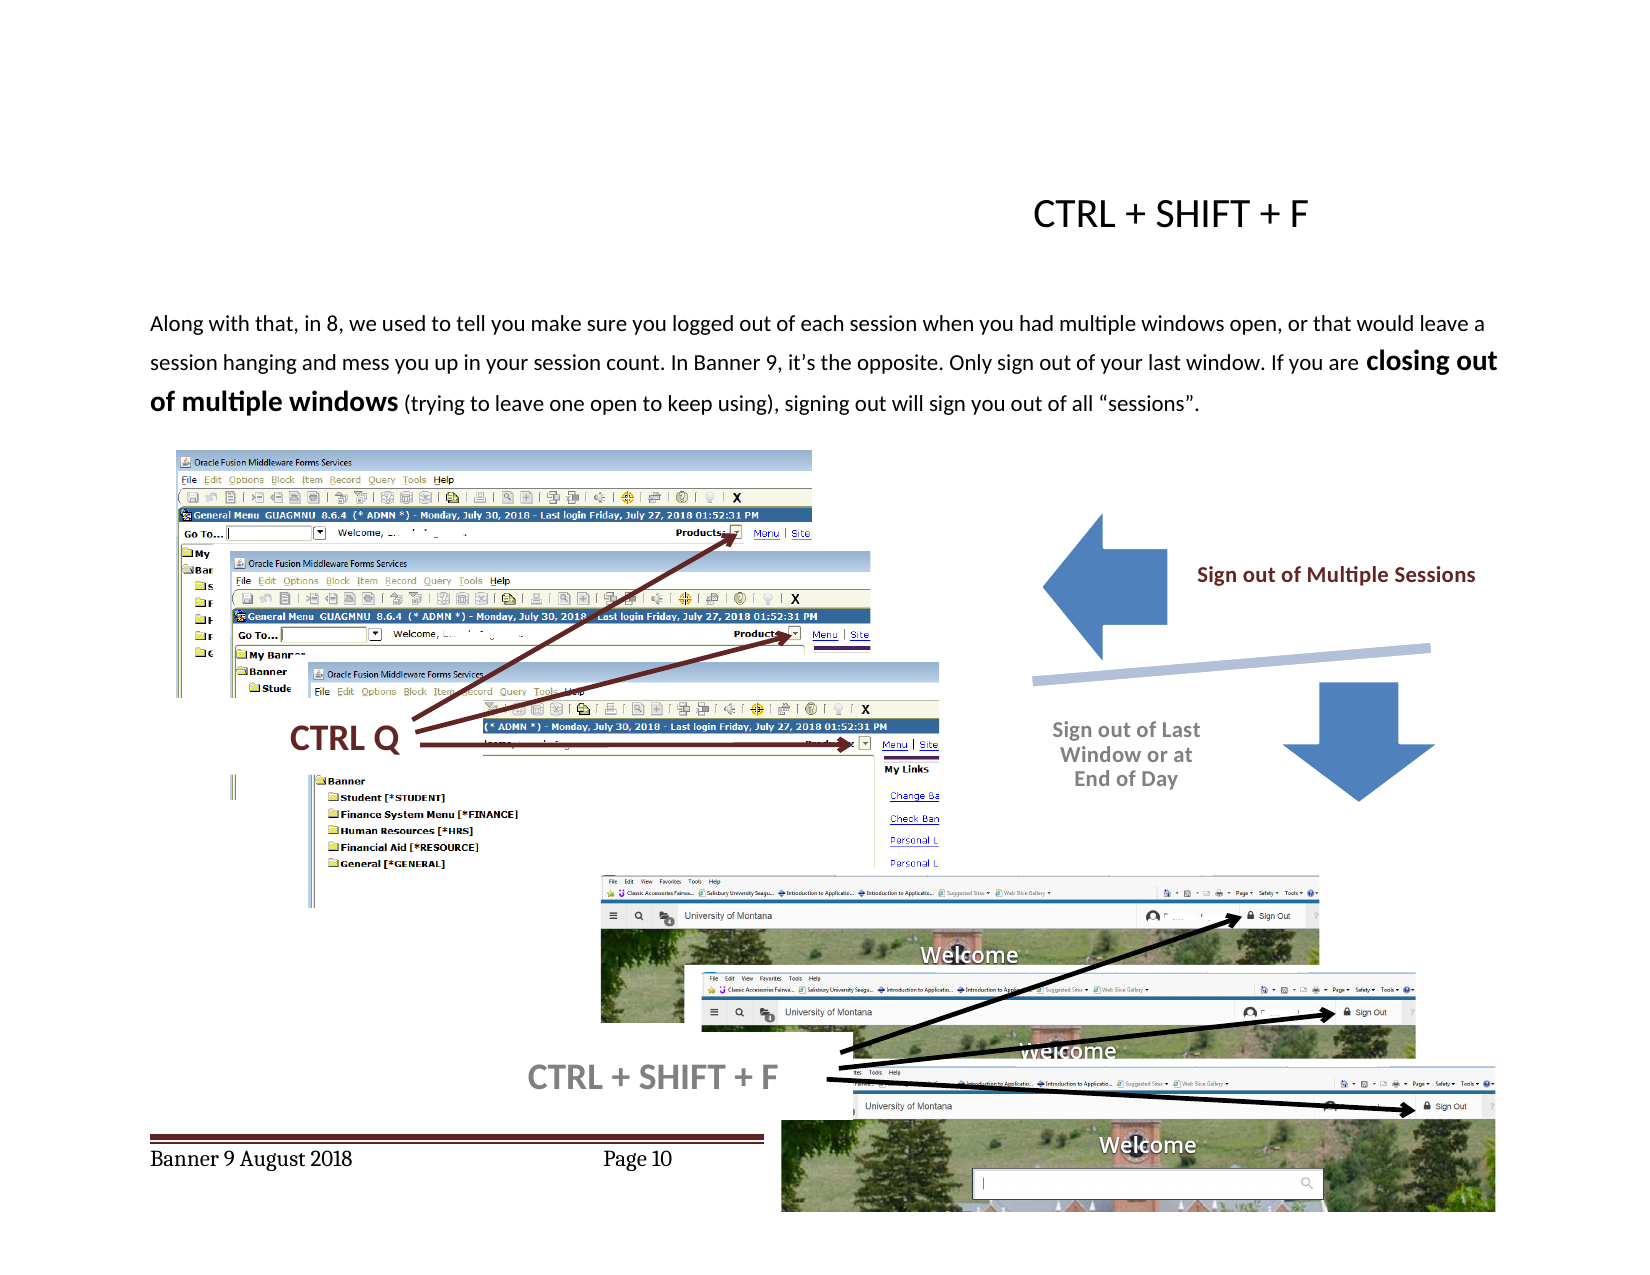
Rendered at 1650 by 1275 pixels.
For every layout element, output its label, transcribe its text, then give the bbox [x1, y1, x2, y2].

picture [701, 972, 1068, 1045]
picture [535, 551, 871, 654]
picture [176, 450, 812, 698]
picture [230, 775, 290, 800]
picture [600, 875, 1320, 1023]
picture [230, 551, 701, 698]
picture [458, 662, 675, 712]
text Along with that, in 8, we used to tell you make sure you logged out of each session when you had multiple windows open, or that would leave a session hanging and mess you up in your session count. In Banner 9, it’s the opposite. Only sign out of your last window. If you are closing out of multiple windows (trying to leave one open to keep using), signing out will sign you out of all “sessions”. [150, 309, 1500, 419]
picture [781, 1066, 1496, 1212]
picture [854, 972, 1416, 1058]
picture [308, 662, 507, 698]
picture [308, 662, 940, 908]
